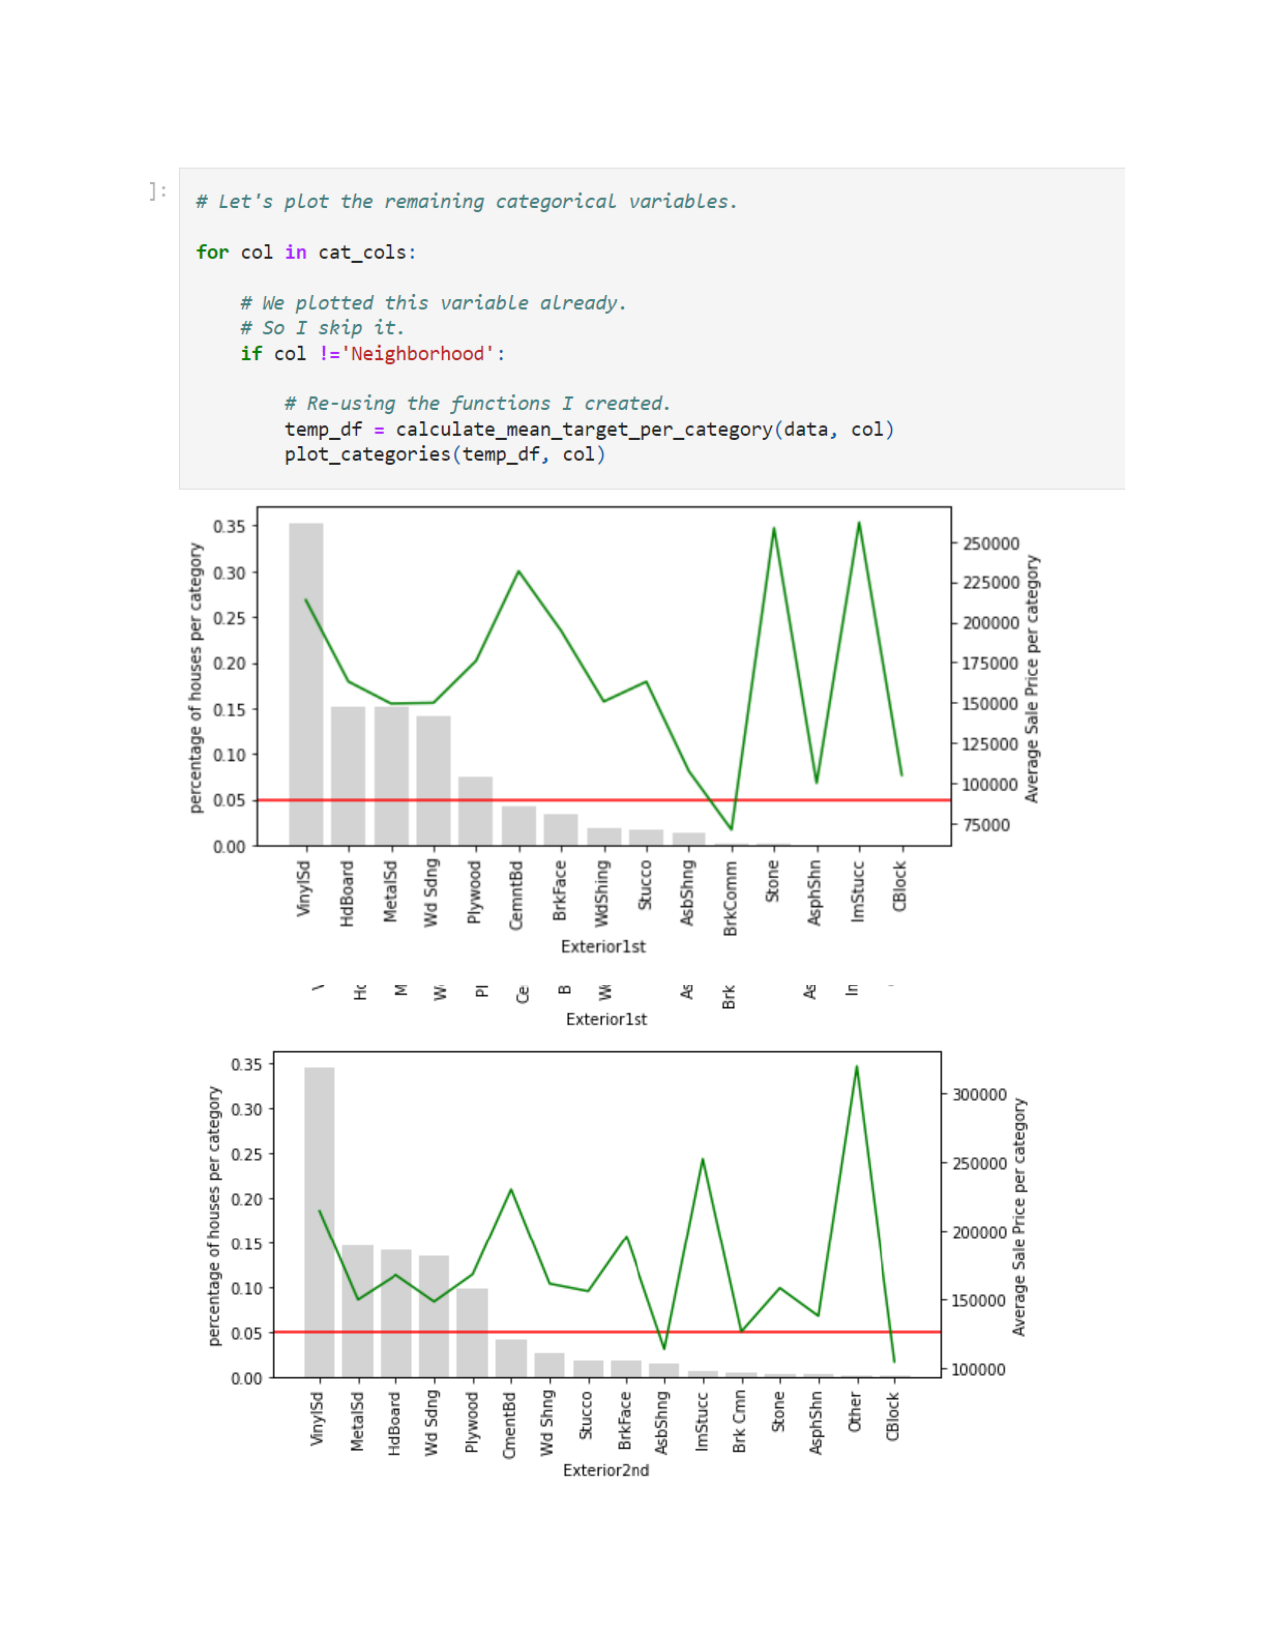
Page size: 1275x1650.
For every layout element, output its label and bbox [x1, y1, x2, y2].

picture [150, 985, 1125, 1494]
picture [150, 150, 1125, 967]
